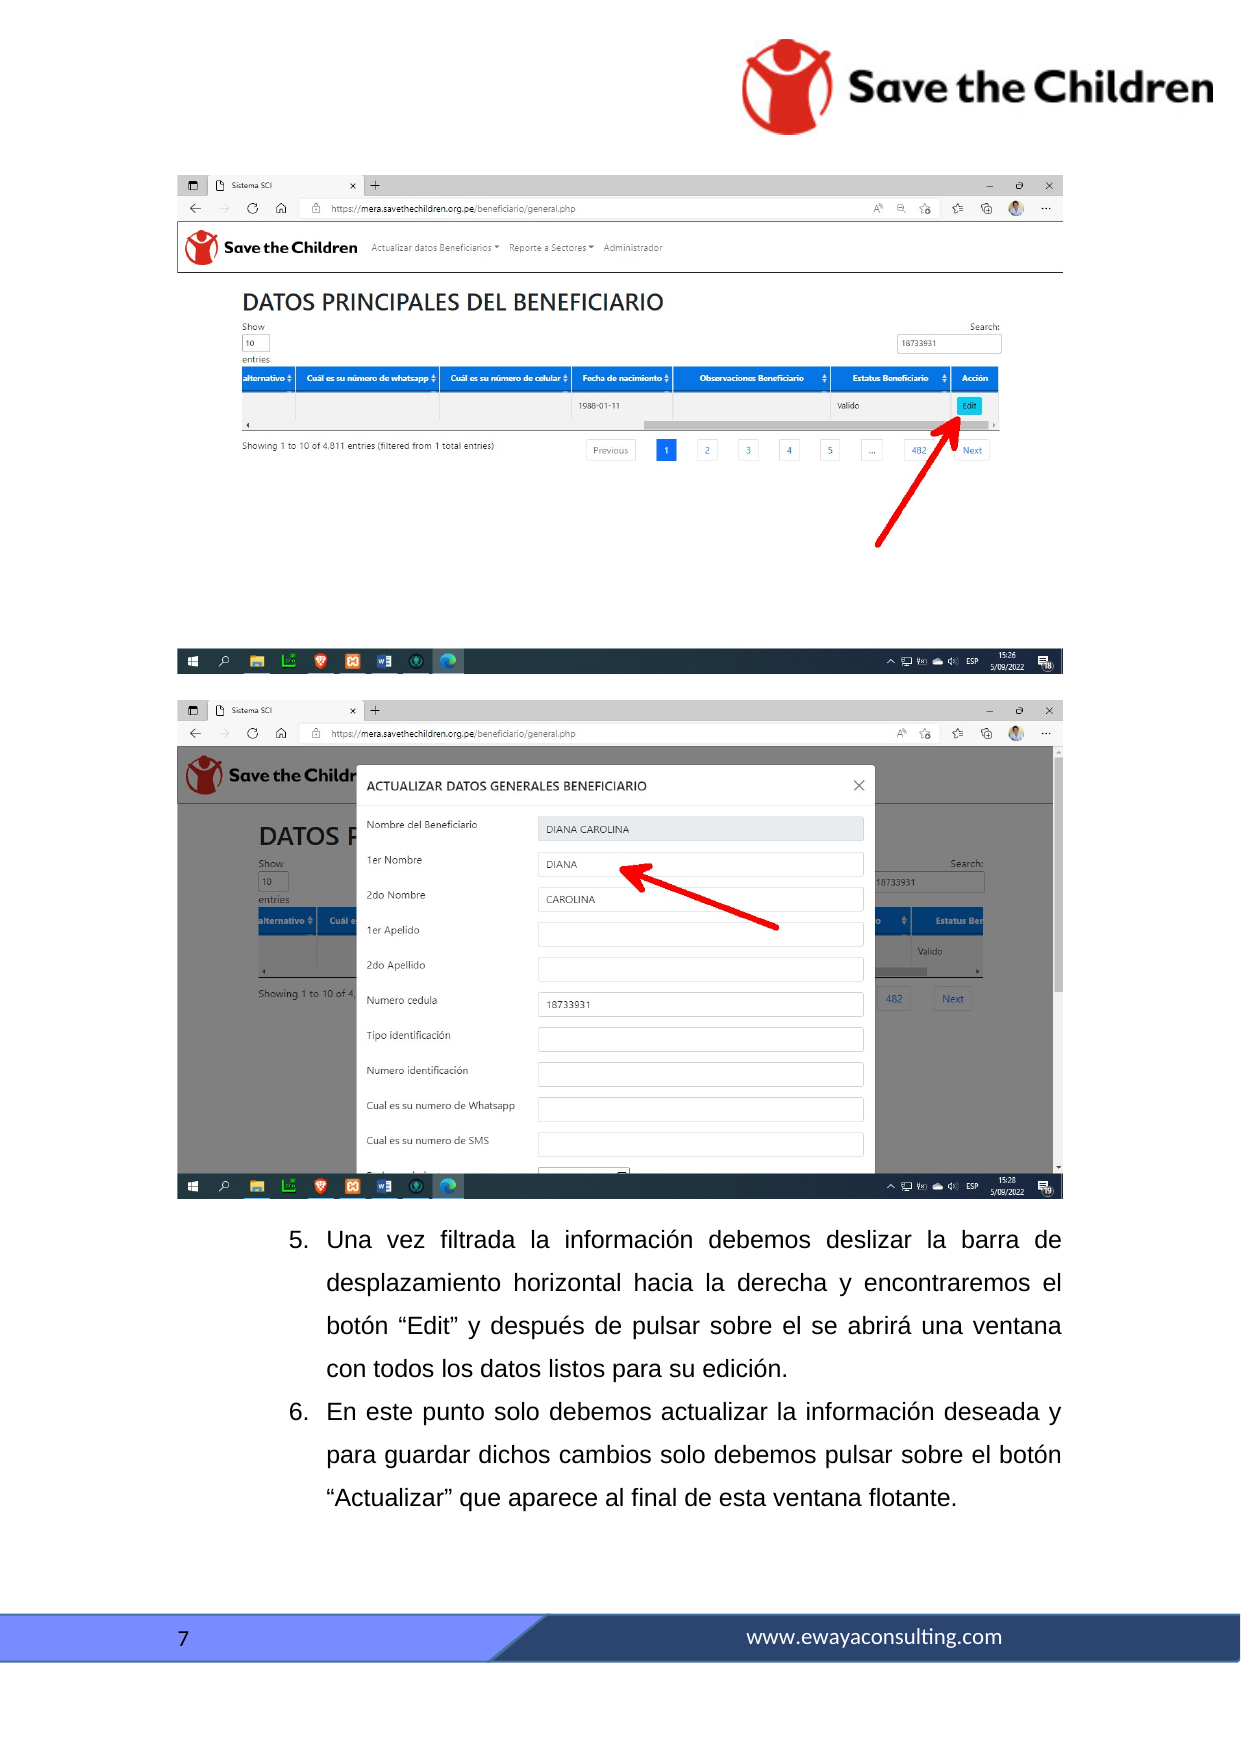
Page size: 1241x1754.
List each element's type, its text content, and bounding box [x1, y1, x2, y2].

picture [177, 175, 1063, 674]
list Una vez filtrada la información debemos deslizar la barra de desplazamiento horizontal hacia la derecha y encontraremos el botón “Edit” y después de pulsar sobre el se abrirá una ventana con todos los datos listos para su edición. [288, 1224, 1063, 1383]
list En este punto solo debemos actualizar la información deseada y para guardar dichos cambios solo debemos pulsar sobre el botón “Actualizar” que aparece al final de esta ventana flotante. [288, 1397, 1063, 1512]
picture [742, 39, 1213, 135]
picture [177, 700, 1063, 1199]
